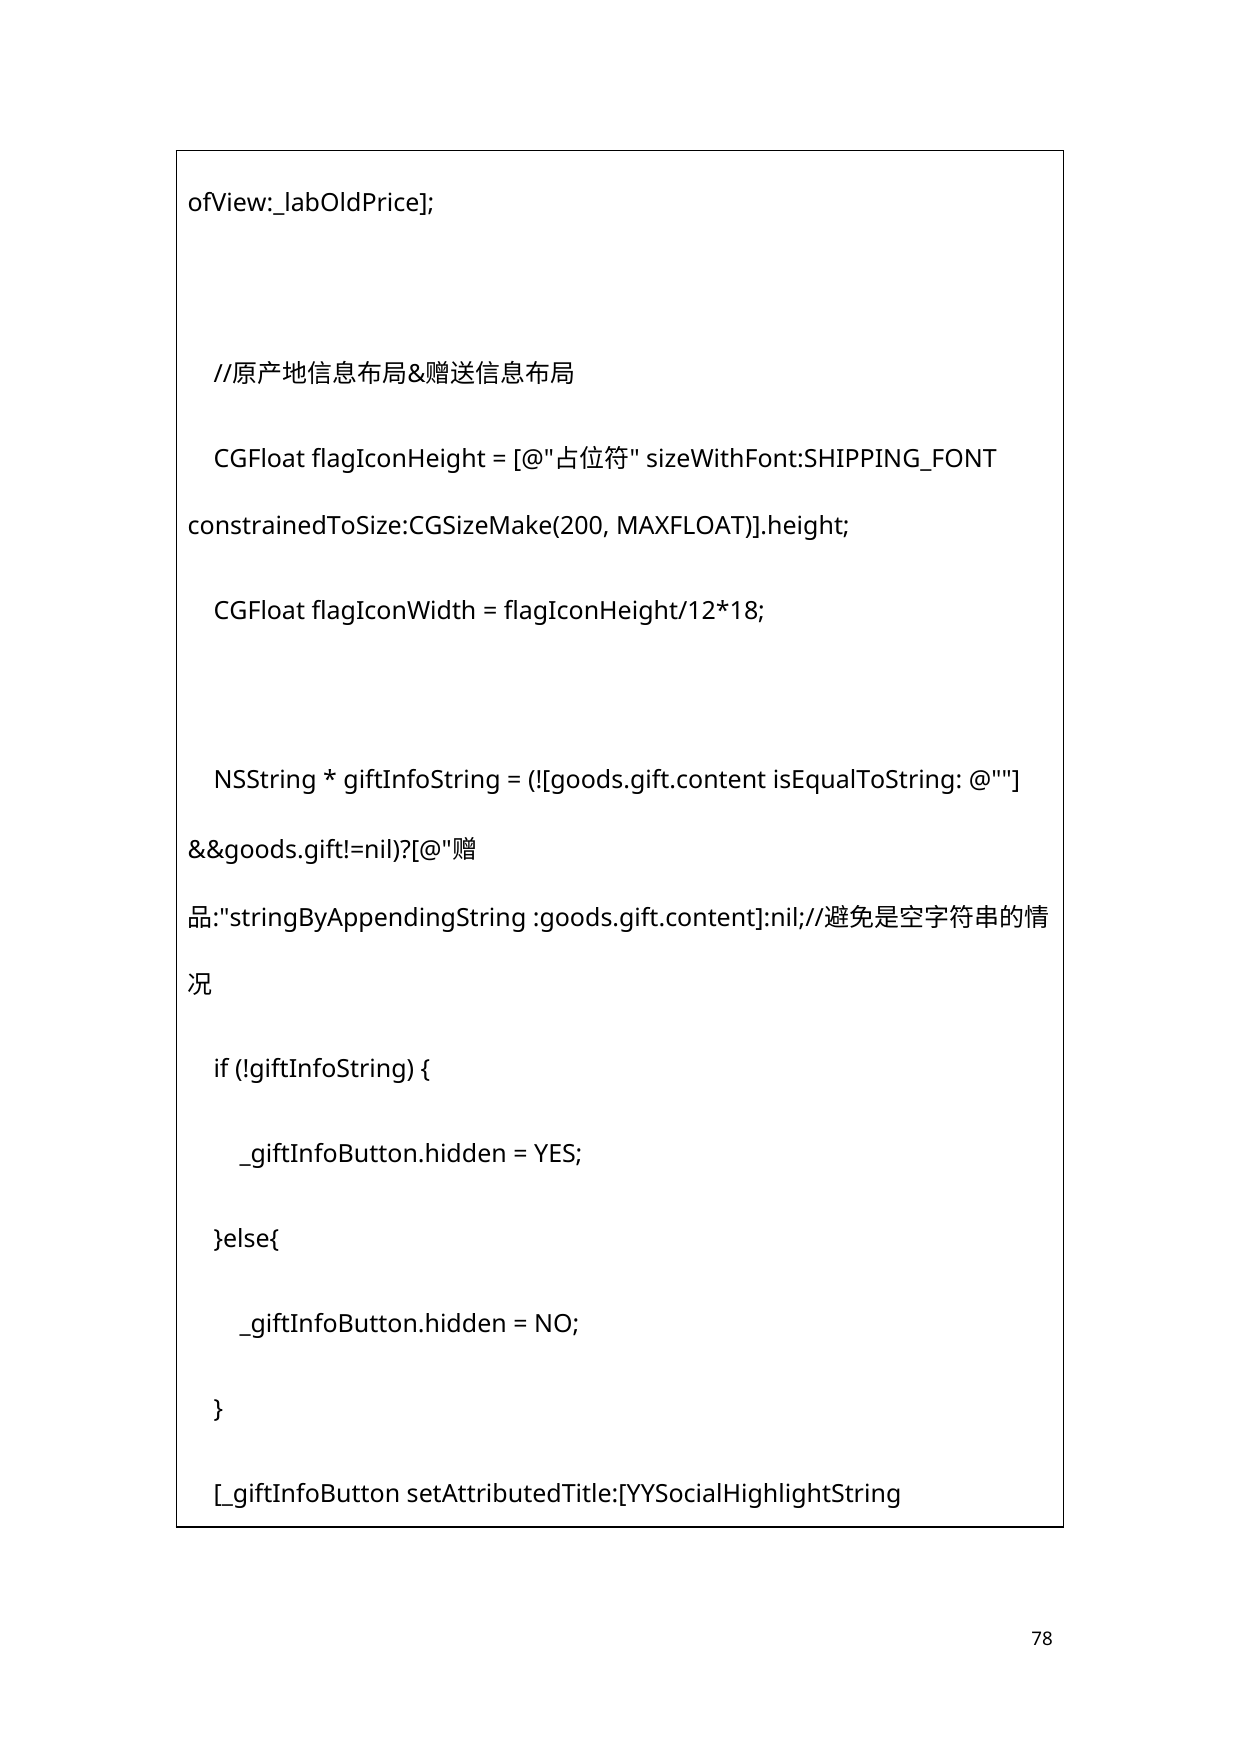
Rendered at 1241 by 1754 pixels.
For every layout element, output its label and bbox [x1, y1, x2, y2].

table_cell [177, 151, 1063, 1526]
